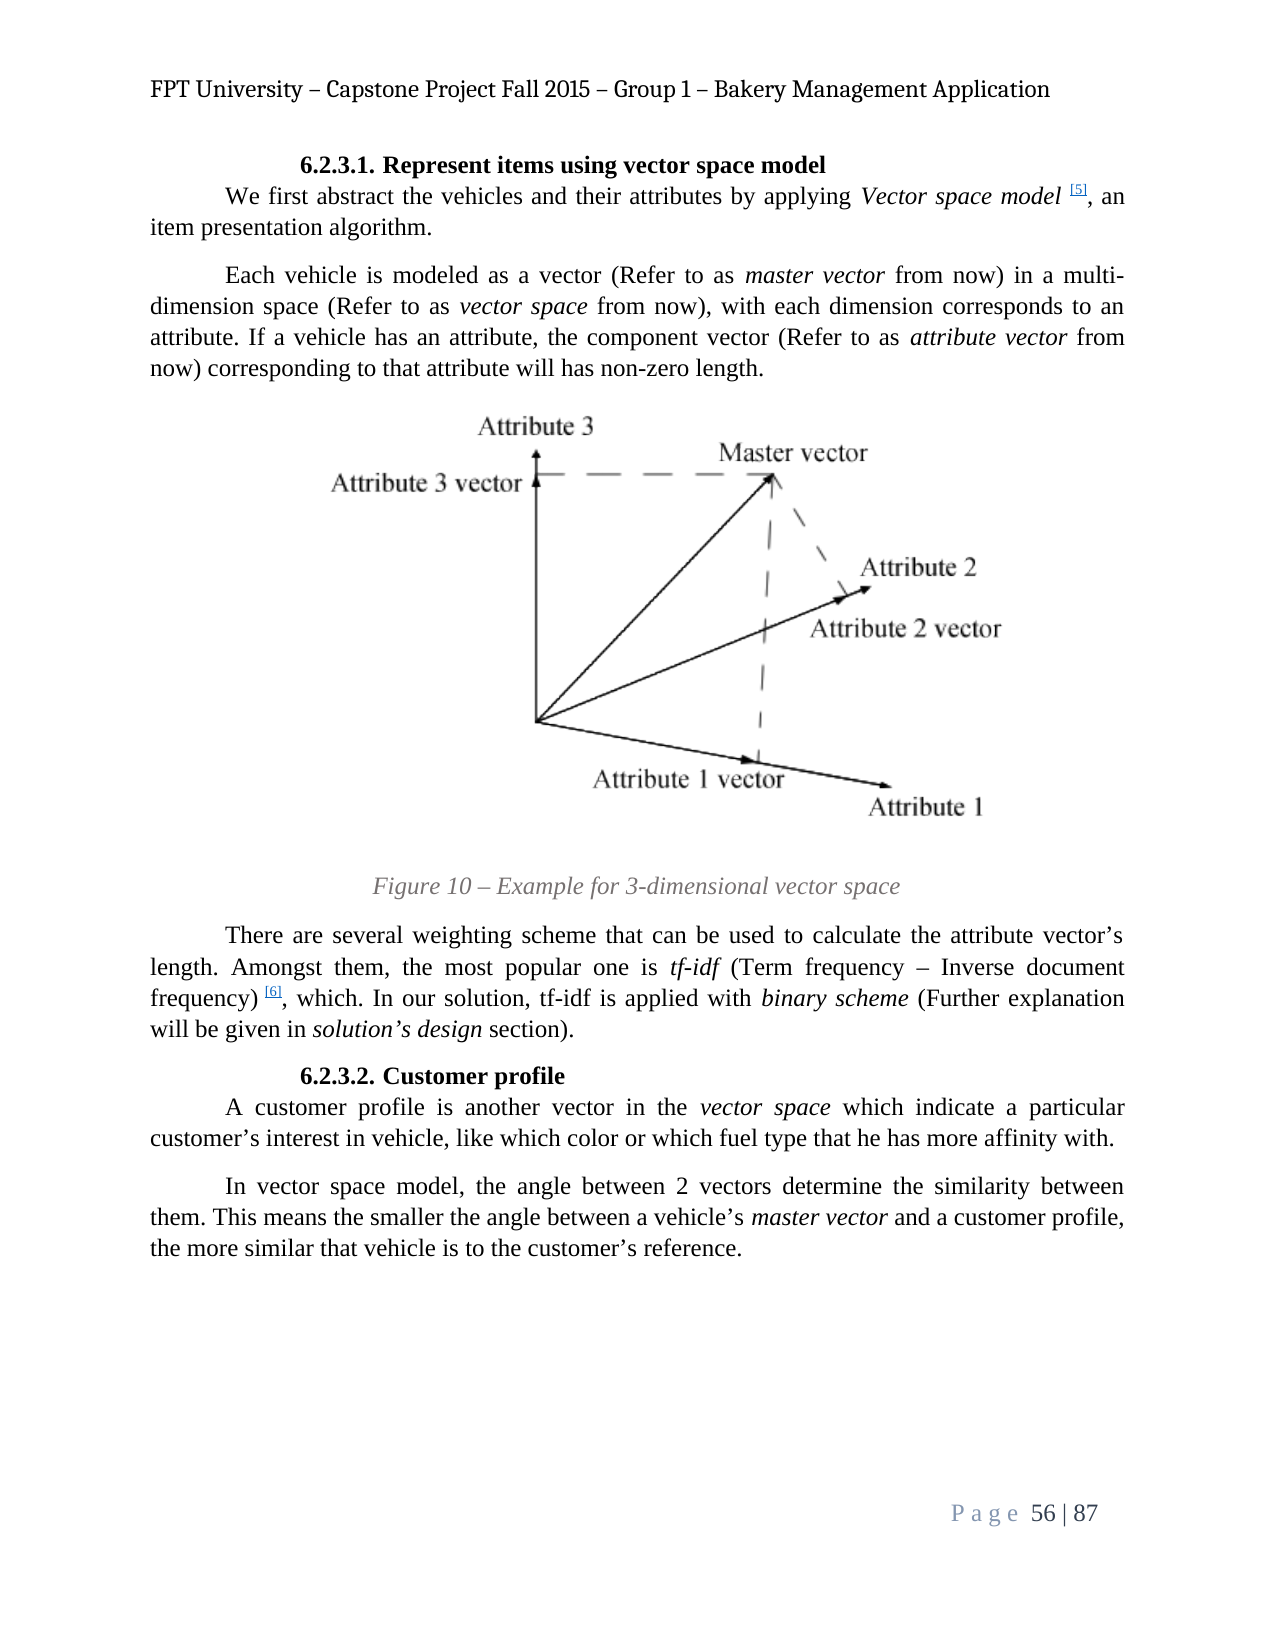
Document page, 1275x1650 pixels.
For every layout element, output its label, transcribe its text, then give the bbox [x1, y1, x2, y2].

text In vector space model, the angle between 2 vectors determine the similarity between them. This means the smaller the angle between a vehicle’s master vector and a customer profile, the more similar that vehicle is to the customer’s reference. [150, 1171, 1125, 1262]
text We first abstract the vehicles and their attributes by applying Vector space model [5], an item presentation algorithm. [150, 181, 1125, 241]
text There are several weighting scheme that can be used to calculate the attribute vector’s length. Amongst them, the most popular one is tf-idf (Term frequency – Inverse document frequency) [6], which. In our solution, tf-idf is applied with binary scheme (Further explanation will be given in solution’s design section). [150, 921, 1125, 1042]
subtitle Represent items using vector space model [300, 150, 1125, 179]
subtitle Customer profile [300, 1061, 1125, 1090]
text A customer profile is another vector in the vector space which indicate a particular customer’s interest in vehicle, like which color or which fuel type that he has more affinity with. [150, 1092, 1125, 1152]
text Each vehicle is modeled as a vector (Refer to as master vector from now) in a multi-dimension space (Refer to as vector space from now), with each dimension corresponds to an attribute. If a vehicle has an attribute, the component vector (Refer to as attribute vector from now) corresponding to that attribute will has non-zero length. [150, 260, 1125, 382]
picture [308, 400, 1042, 852]
